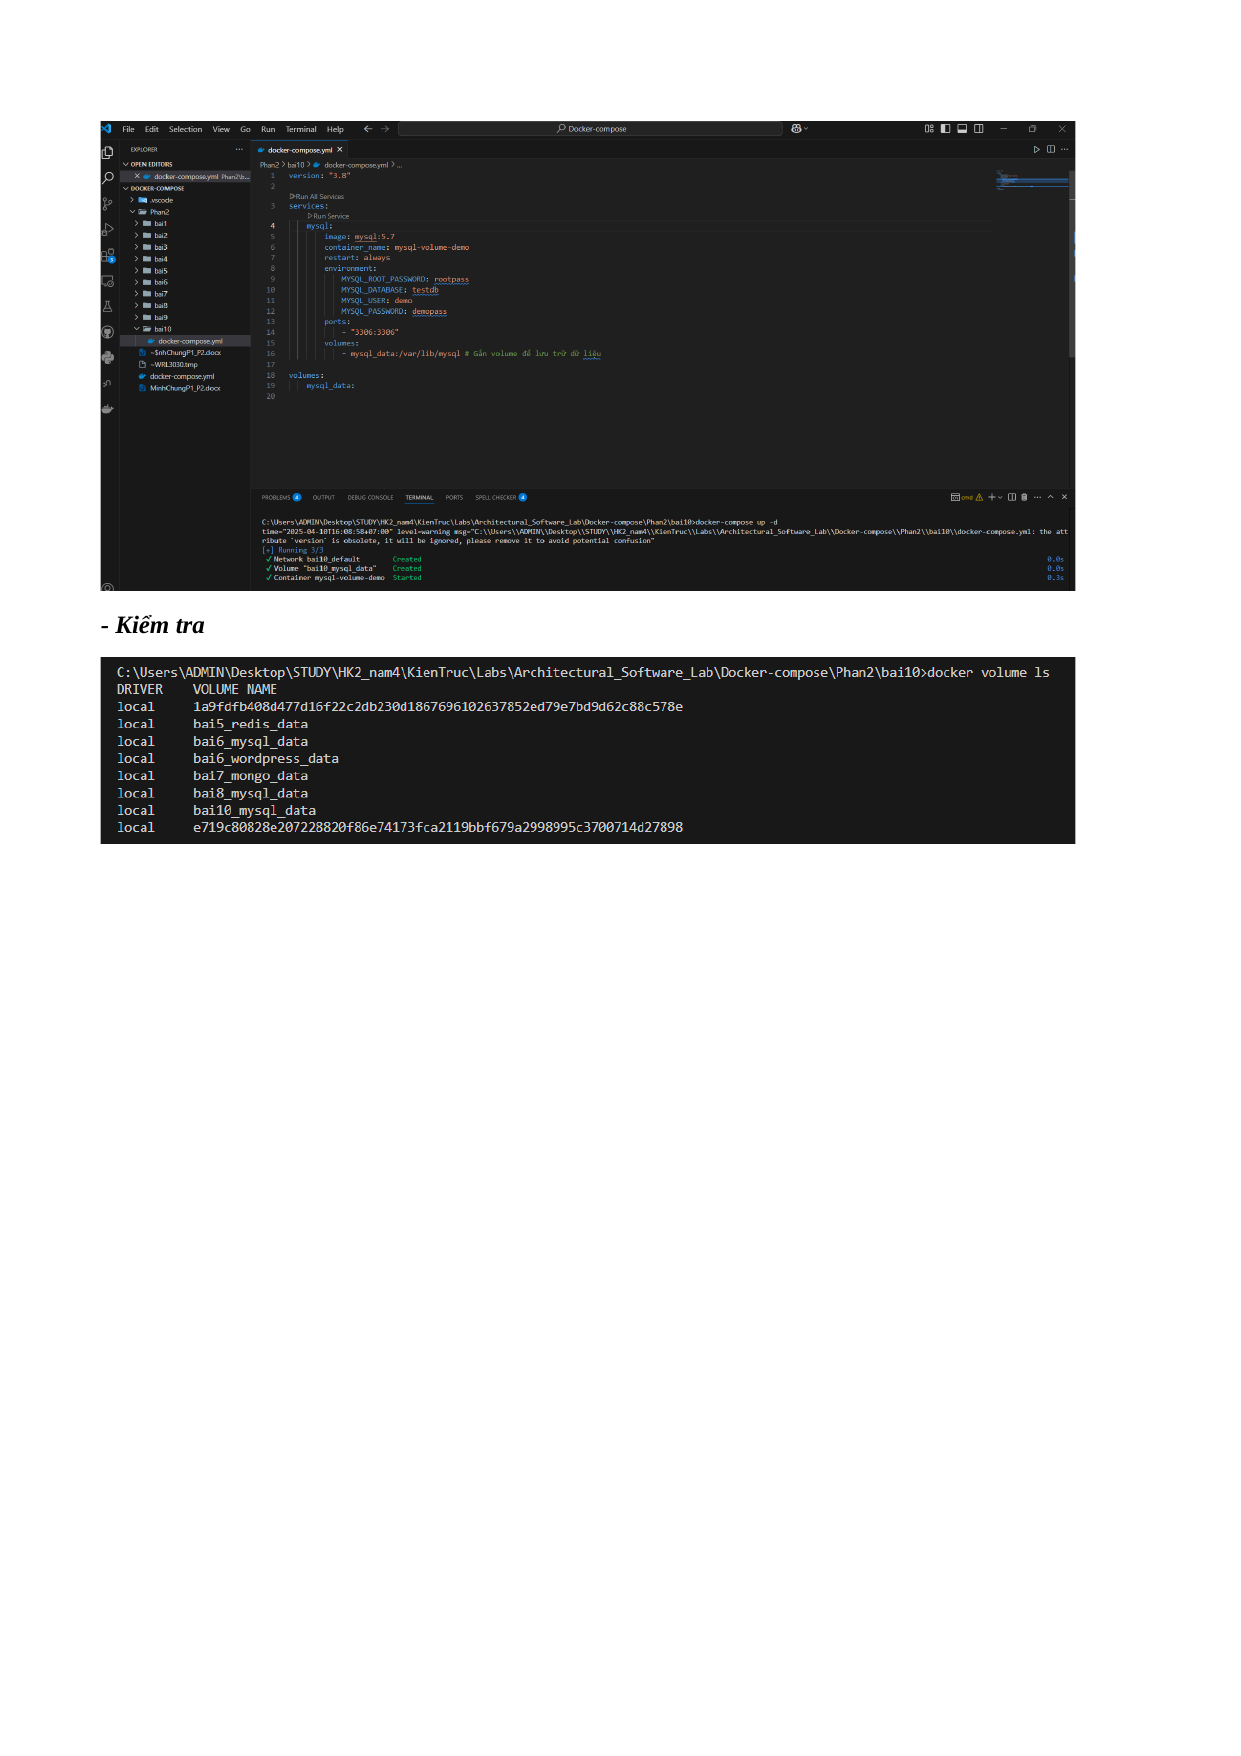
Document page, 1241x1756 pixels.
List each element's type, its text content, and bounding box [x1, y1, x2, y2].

picture [100, 657, 1076, 844]
picture [100, 121, 1076, 591]
text - Kiểm tra [101, 610, 1087, 639]
